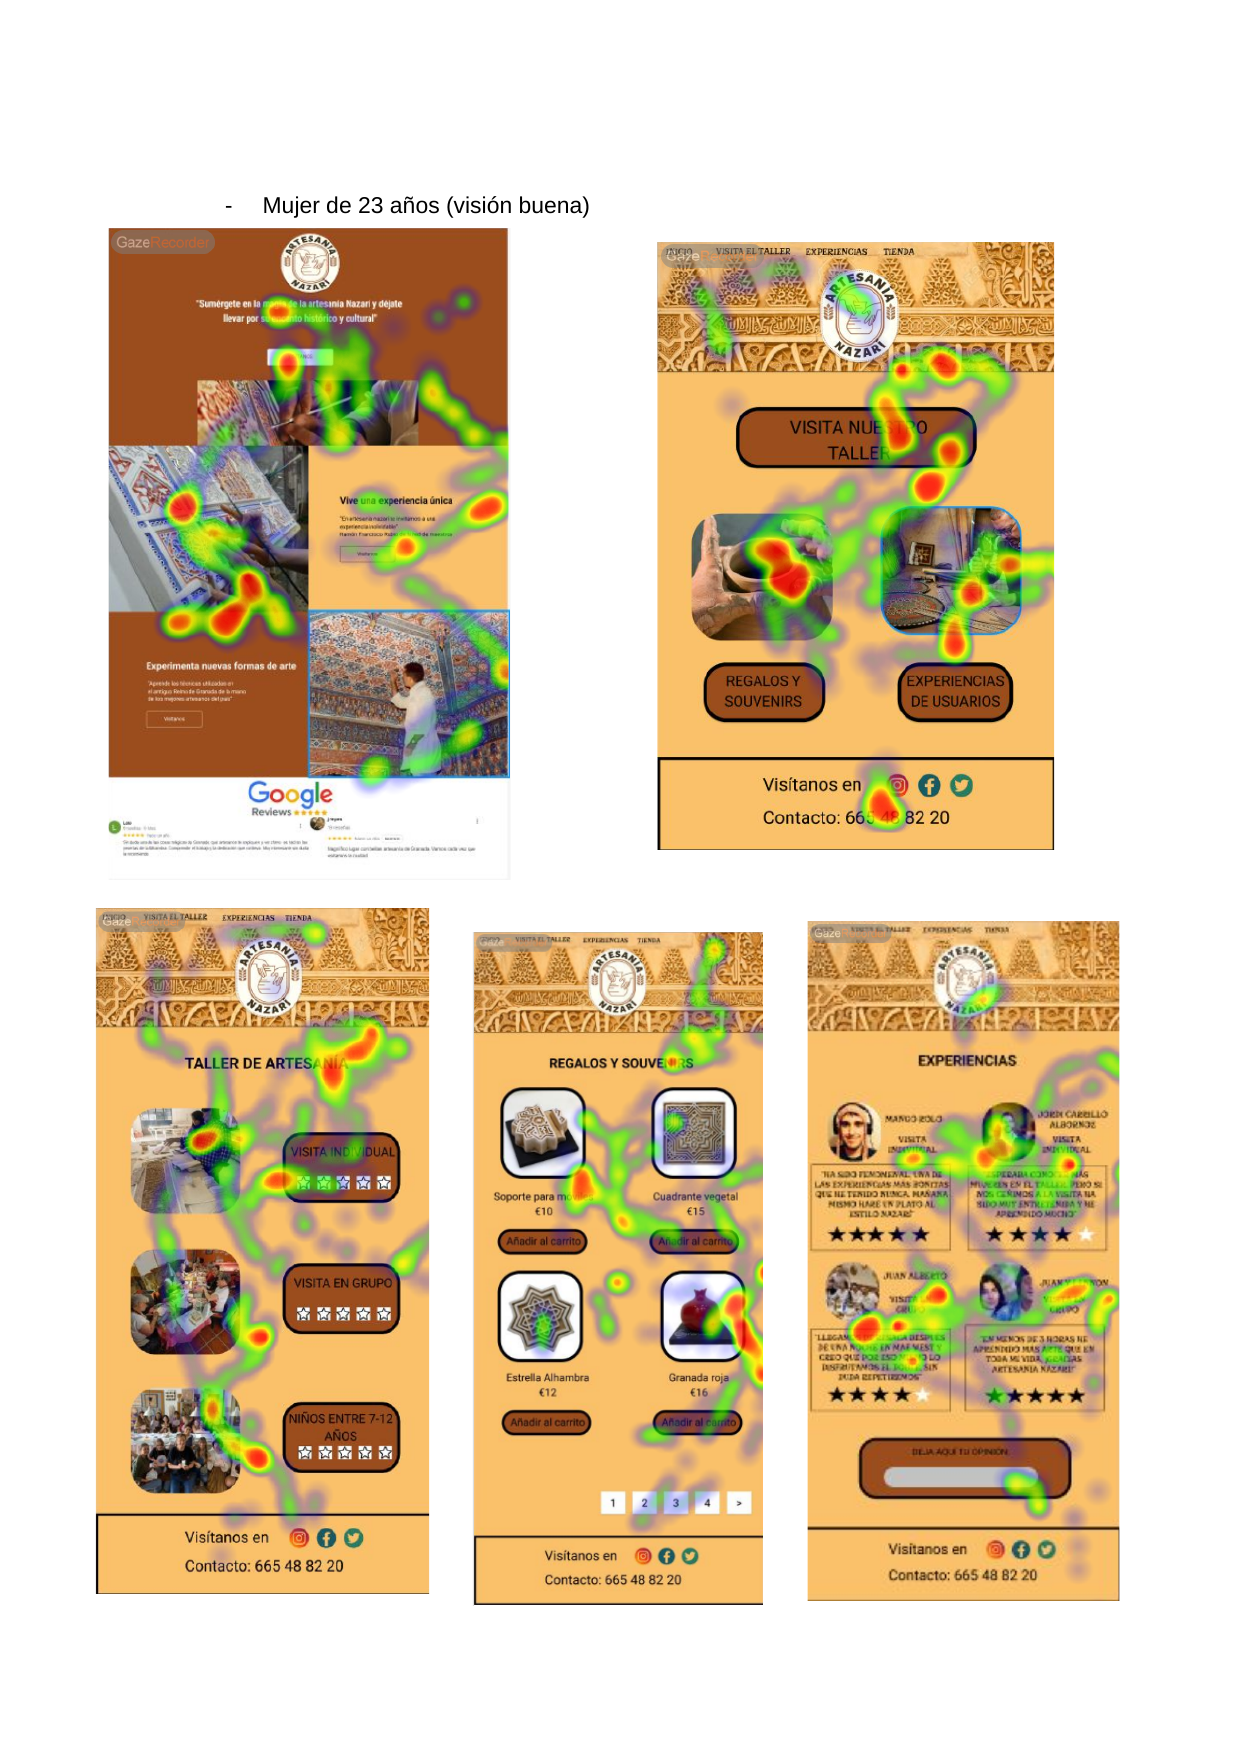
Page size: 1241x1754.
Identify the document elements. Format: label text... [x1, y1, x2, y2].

picture [108, 228, 511, 880]
picture [95, 907, 430, 1594]
picture [657, 242, 1055, 850]
picture [807, 920, 1120, 1601]
picture [472, 932, 763, 1606]
list Mujer de 23 años (visión buena) [225, 188, 1090, 220]
